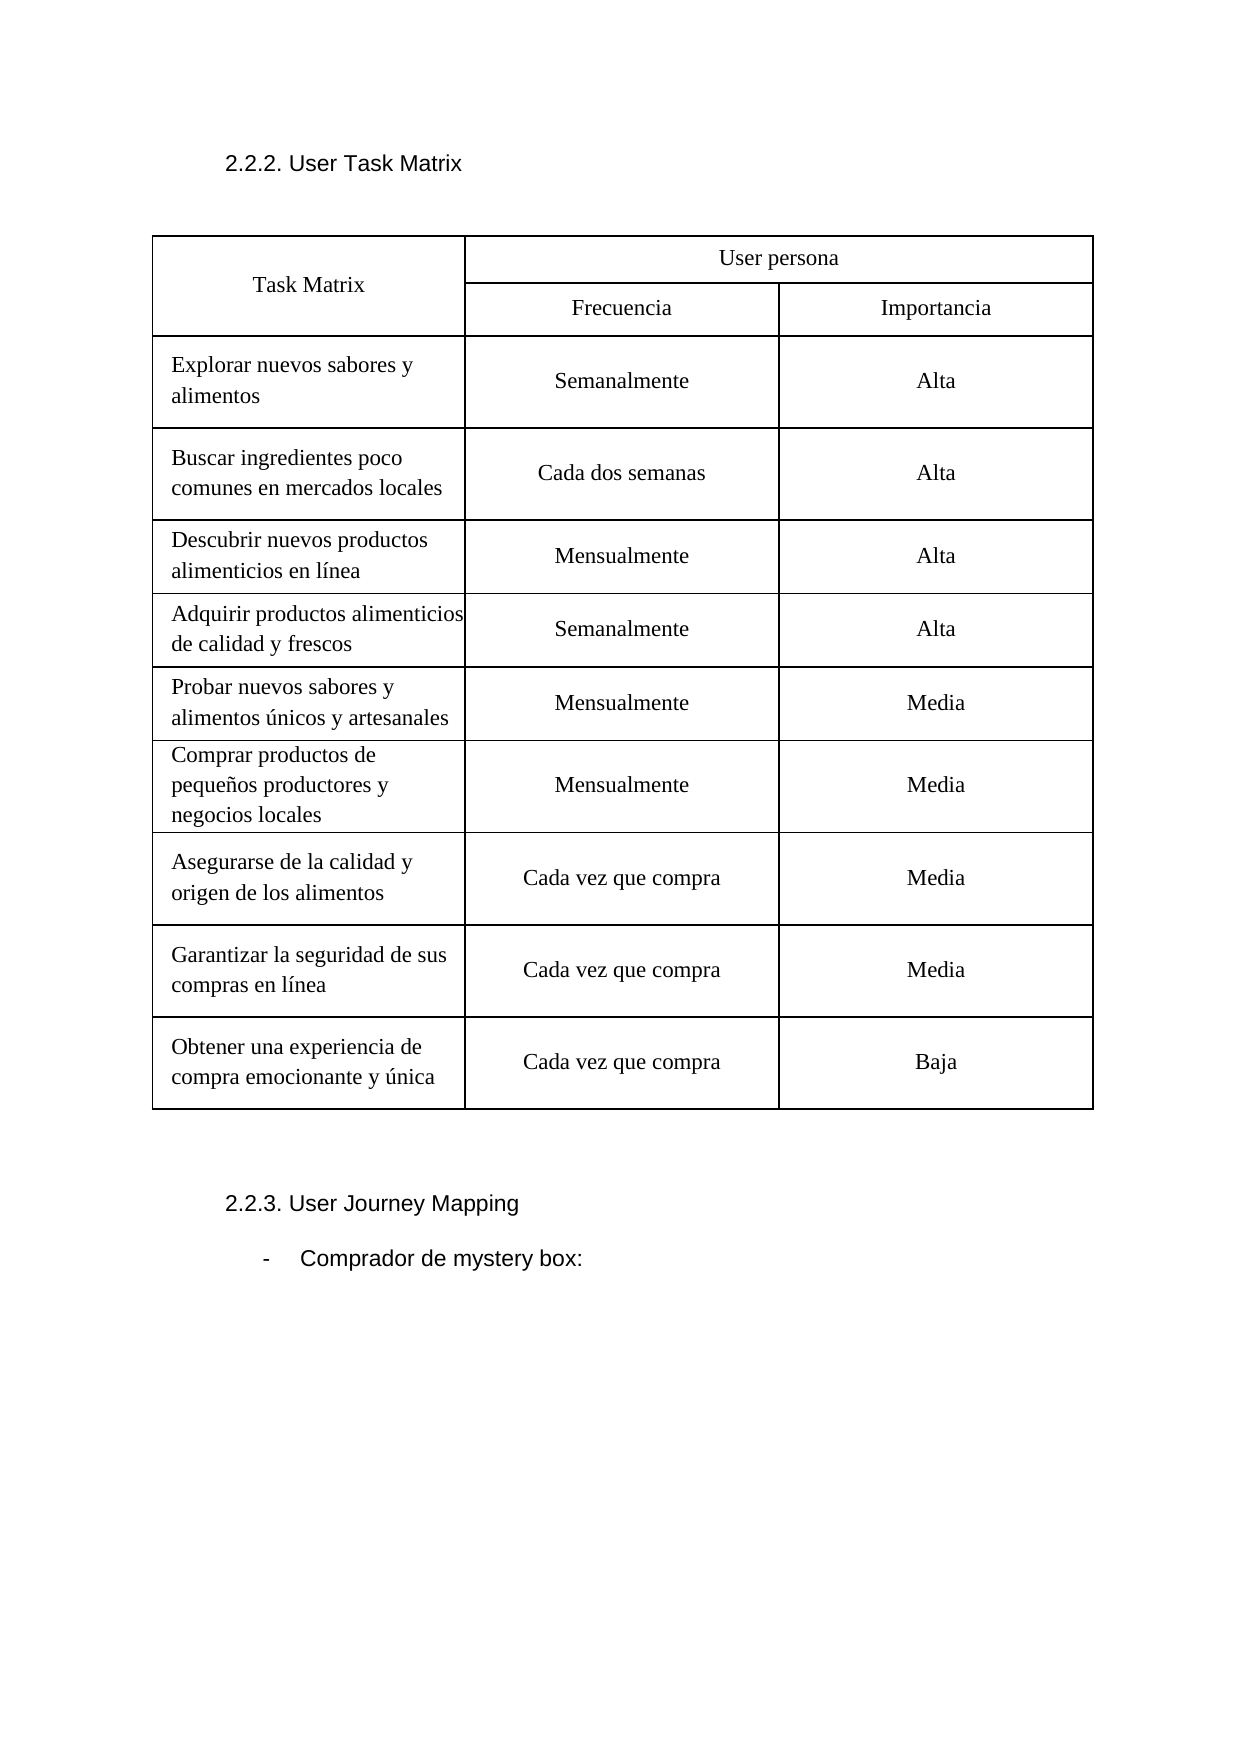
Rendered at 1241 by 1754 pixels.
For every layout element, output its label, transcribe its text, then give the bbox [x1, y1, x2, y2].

list Comprador de mystery box: [262, 1245, 1090, 1272]
table_cell Media [780, 741, 1092, 832]
table_cell Mensualmente [466, 741, 778, 832]
table_cell Asegurarse de la calidad y origen de los alimentos [153, 833, 464, 924]
table_cell Cada vez que compra [466, 926, 778, 1016]
table_cell Probar nuevos sabores y alimentos únicos y artesanales [153, 668, 464, 739]
table_cell Baja [780, 1018, 1092, 1108]
table_cell Adquirir productos alimenticios de calidad y frescos [153, 594, 464, 666]
table_cell Media [780, 926, 1092, 1016]
table_cell Descubrir nuevos productos alimenticios en línea [153, 521, 464, 593]
text 2.2.3. User Journey Mapping [225, 1190, 1090, 1216]
table_cell Media [780, 833, 1092, 924]
table_cell Cada vez que compra [466, 833, 778, 924]
table_header User persona [466, 237, 1092, 282]
table_cell Mensualmente [466, 521, 778, 593]
table_cell Cada vez que compra [466, 1018, 778, 1108]
table_cell Alta [780, 521, 1092, 593]
table_header Task Matrix [153, 237, 464, 335]
table_cell Semanalmente [466, 337, 778, 427]
table_cell Semanalmente [466, 594, 778, 666]
table_cell Media [780, 668, 1092, 739]
table_cell Importancia [780, 284, 1092, 335]
table_cell Alta [780, 429, 1092, 519]
table_cell Explorar nuevos sabores y alimentos [153, 337, 464, 427]
text 2.2.2. User Task Matrix [225, 150, 1090, 207]
table_cell Comprar productos de pequeños productores y negocios locales [153, 741, 464, 832]
table_cell Garantizar la seguridad de sus compras en línea [153, 926, 464, 1016]
table_cell Alta [780, 337, 1092, 427]
table_cell Obtener una experiencia de compra emocionante y única [153, 1018, 464, 1108]
table_cell Buscar ingredientes poco comunes en mercados locales [153, 429, 464, 519]
table_cell Alta [780, 594, 1092, 666]
table_cell Frecuencia [466, 284, 778, 335]
table_cell Mensualmente [466, 668, 778, 739]
table_cell Cada dos semanas [466, 429, 778, 519]
